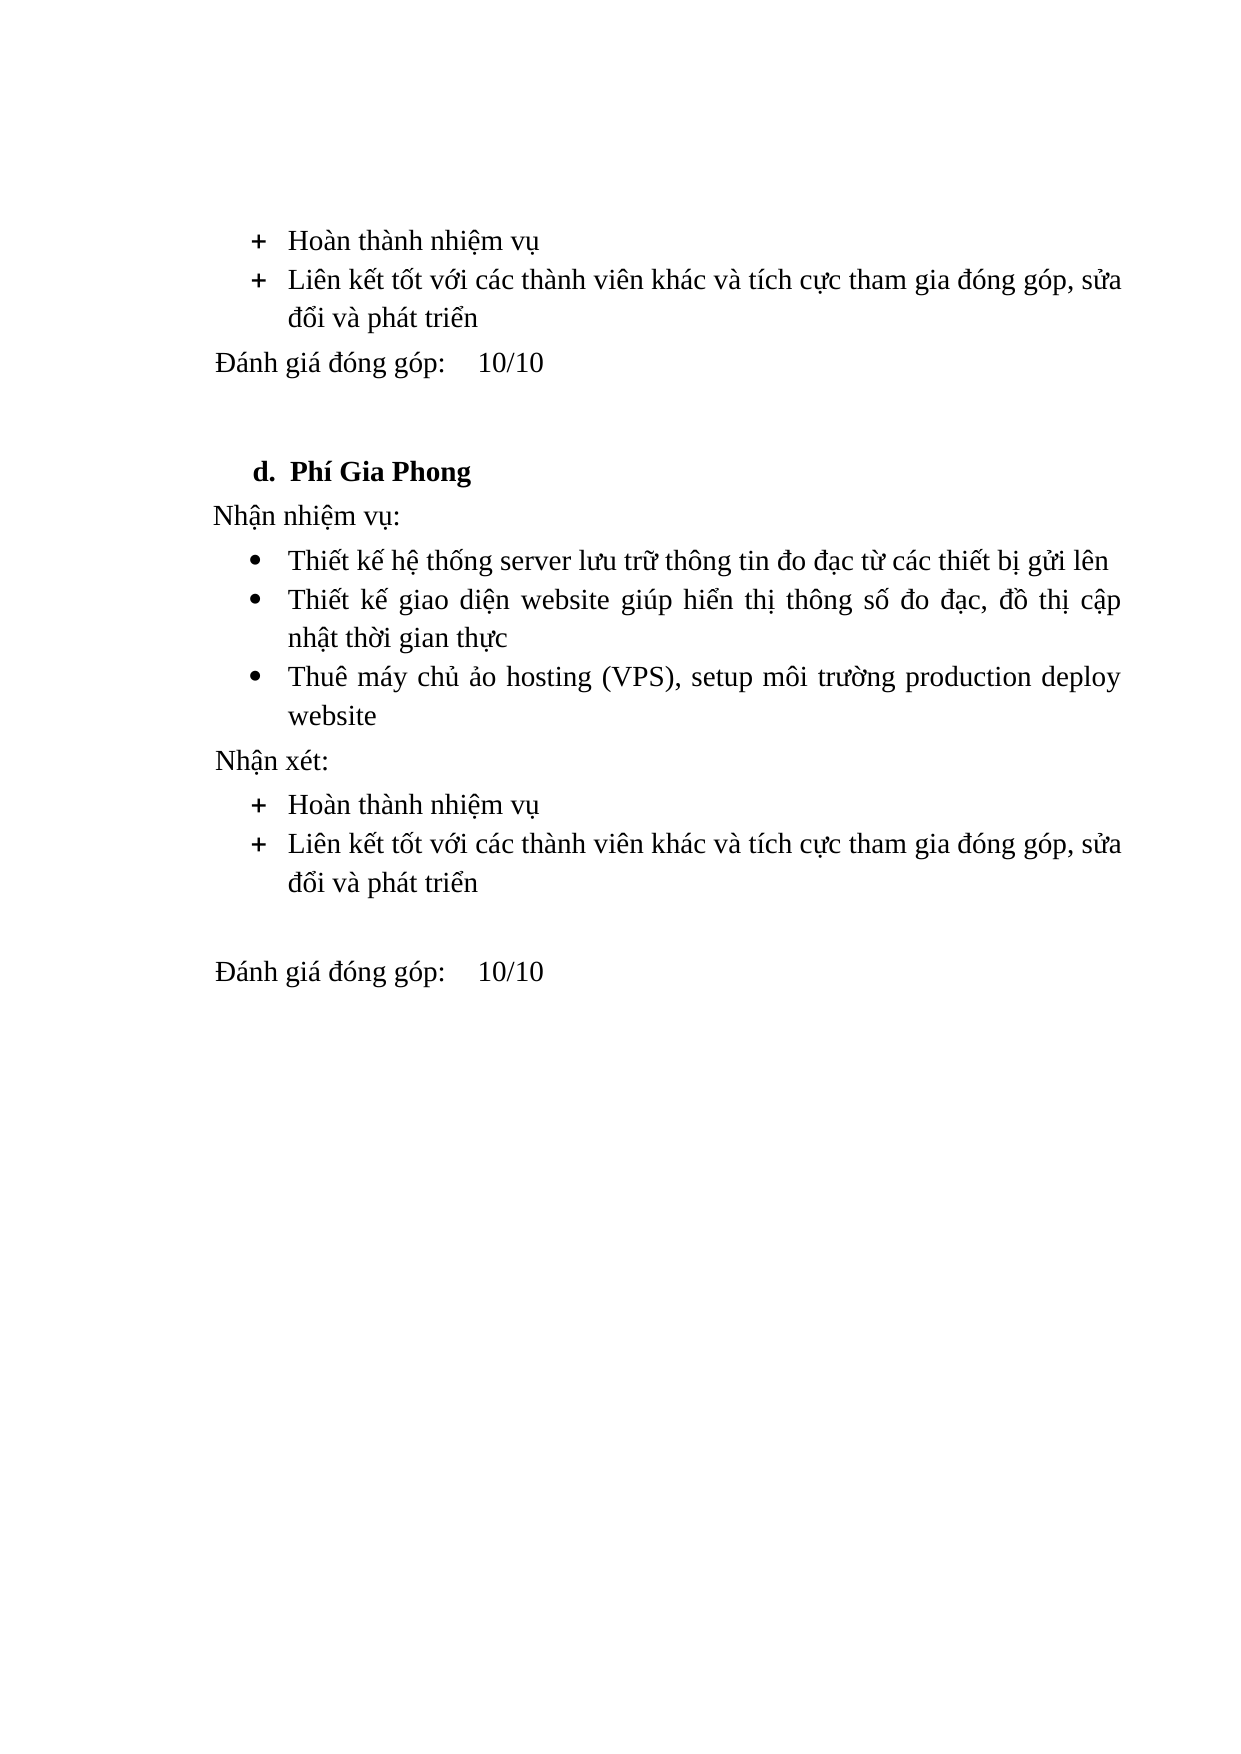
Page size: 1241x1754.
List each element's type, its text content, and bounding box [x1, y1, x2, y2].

list Thiết kế hệ thống server lưu trữ thông tin đo đạc từ các thiết bị gửi lên [250, 543, 1122, 577]
list Liên kết tốt với các thành viên khác và tích cực tham gia đóng góp, sửa đổi và phát triển [250, 262, 1122, 334]
list Hoàn thành nhiệm vụ [250, 223, 1122, 257]
list Thuê máy chủ ảo hosting (VPS), setup môi trường production deploy website [250, 659, 1122, 731]
text Đánh giá đóng góp: 10/10 [177, 954, 1122, 988]
list Hoàn thành nhiệm vụ [250, 787, 1122, 821]
list Liên kết tốt với các thành viên khác và tích cực tham gia đóng góp, sửa đổi và phát triển [250, 826, 1122, 898]
list Thiết kế giao diện website giúp hiển thị thông số đo đạc, đồ thị cập nhật thời gian thực [250, 582, 1122, 654]
text Nhận xét: [177, 743, 1122, 776]
subtitle Phí Gia Phong [252, 454, 1122, 487]
text Đánh giá đóng góp: 10/10 [177, 345, 1122, 379]
text Nhận nhiệm vụ: [213, 498, 1122, 532]
